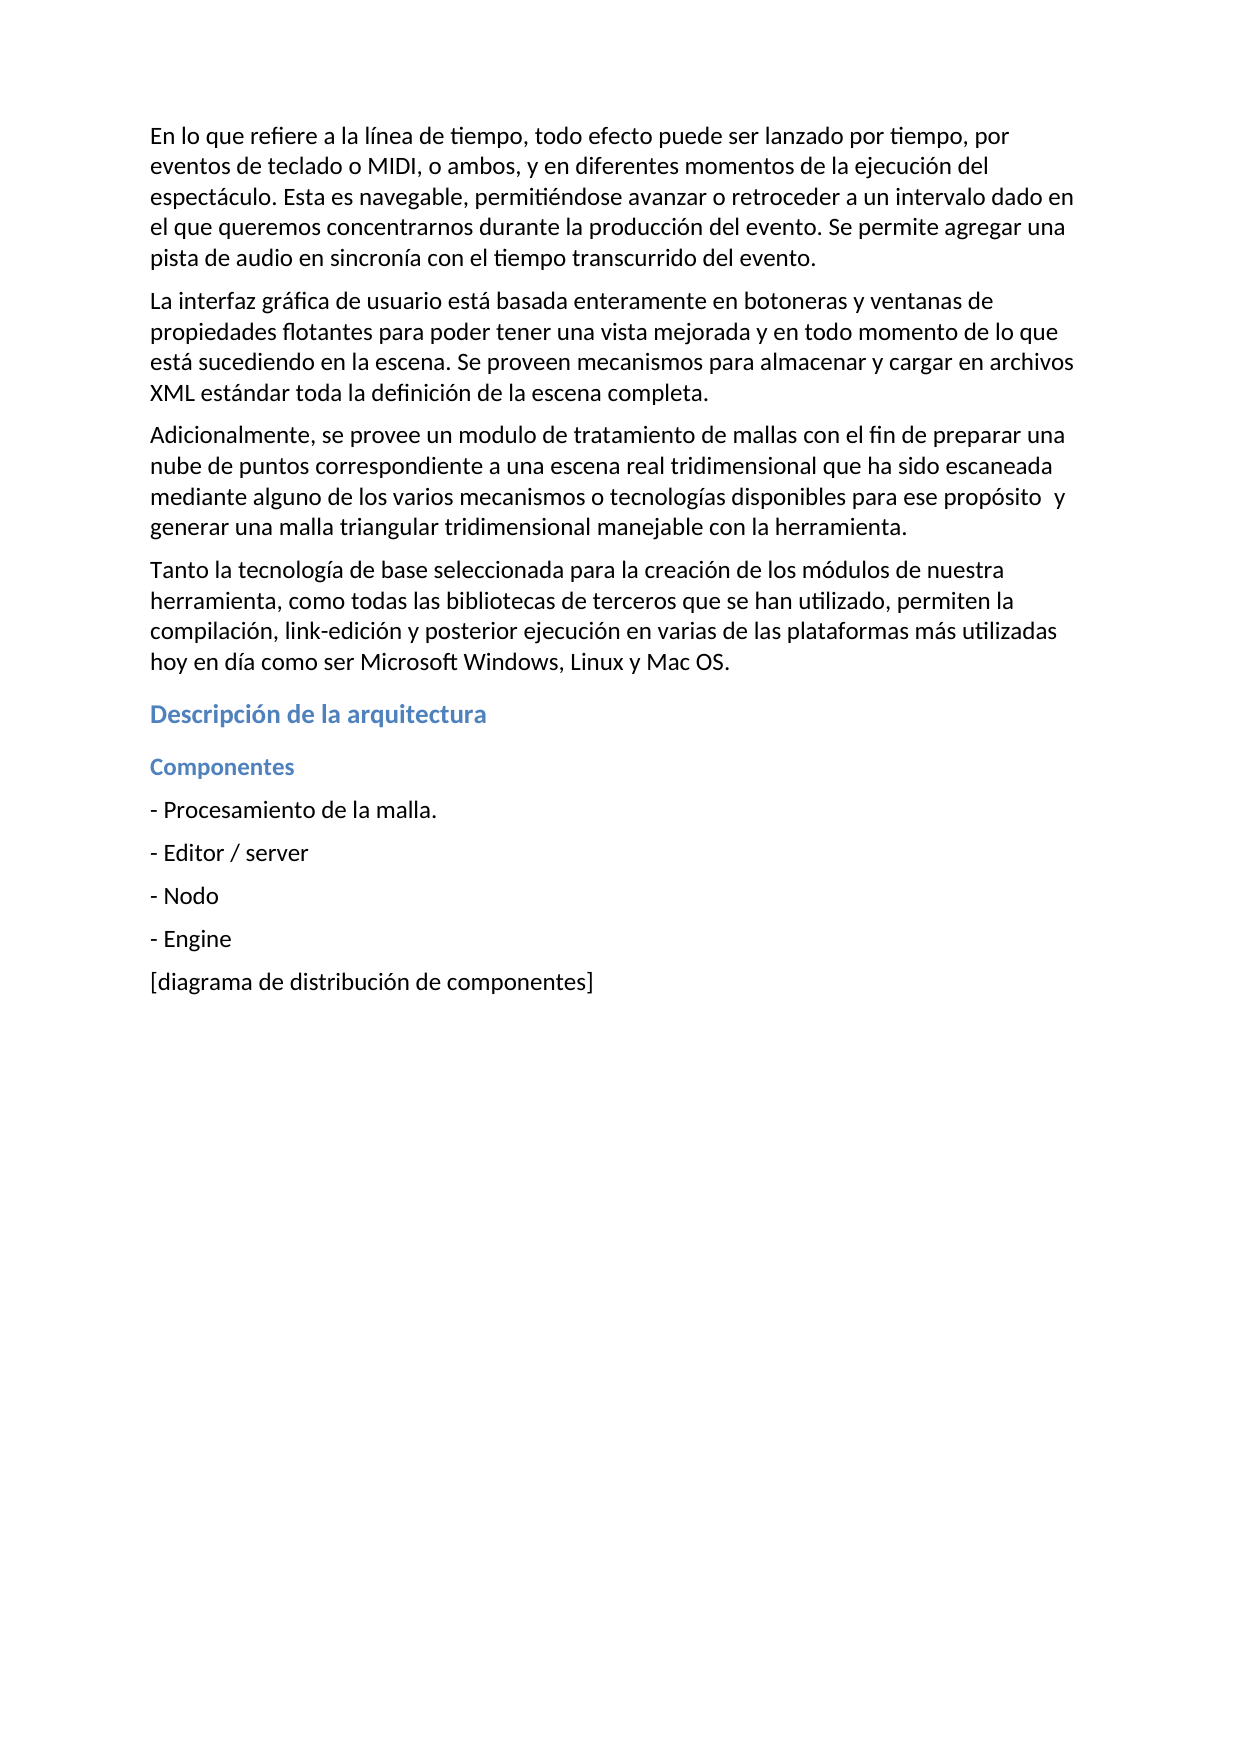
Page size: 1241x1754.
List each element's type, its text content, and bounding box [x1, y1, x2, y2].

subtitle Componentes [150, 751, 1090, 782]
text [diagrama de distribución de componentes] [150, 966, 1090, 997]
text - Engine [150, 923, 1090, 954]
subtitle Descripción de la arquitectura [150, 697, 1090, 730]
text La interfaz gráfica de usuario está basada enteramente en botoneras y ventanas de propiedades flotantes para poder tener una vista mejorada y en todo momento de lo que está sucediendo en la escena. Se proveen mecanismos para almacenar y cargar en archivos XML estándar toda la definición de la escena completa. [150, 285, 1090, 407]
text - Editor / server [150, 837, 1090, 868]
text Adicionalmente, se provee un modulo de tratamiento de mallas con el fin de preparar una nube de puntos correspondiente a una escena real tridimensional que ha sido escaneada mediante alguno de los varios mecanismos o tecnologías disponibles para ese propósito y generar una malla triangular tridimensional manejable con la herramienta. [150, 420, 1090, 542]
text - Nodo [150, 880, 1090, 911]
text Tanto la tecnología de base seleccionada para la creación de los módulos de nuestra herramienta, como todas las bibliotecas de terceros que se han utilizado, permiten la compilación, link-edición y posterior ejecución en varias de las plataformas más utilizadas hoy en día como ser Microsoft Windows, Linux y Mac OS. [150, 554, 1090, 676]
text - Procesamiento de la malla. [150, 794, 1090, 824]
text En lo que refiere a la línea de tiempo, todo efecto puede ser lanzado por tiempo, por eventos de teclado o MIDI, o ambos, y en diferentes momentos de la ejecución del espectáculo. Esta es navegable, permitiéndose avanzar o retroceder a un intervalo dado en el que queremos concentrarnos durante la producción del evento. Se permite agregar una pista de audio en sincronía con el tiempo transcurrido del evento. [150, 120, 1090, 273]
